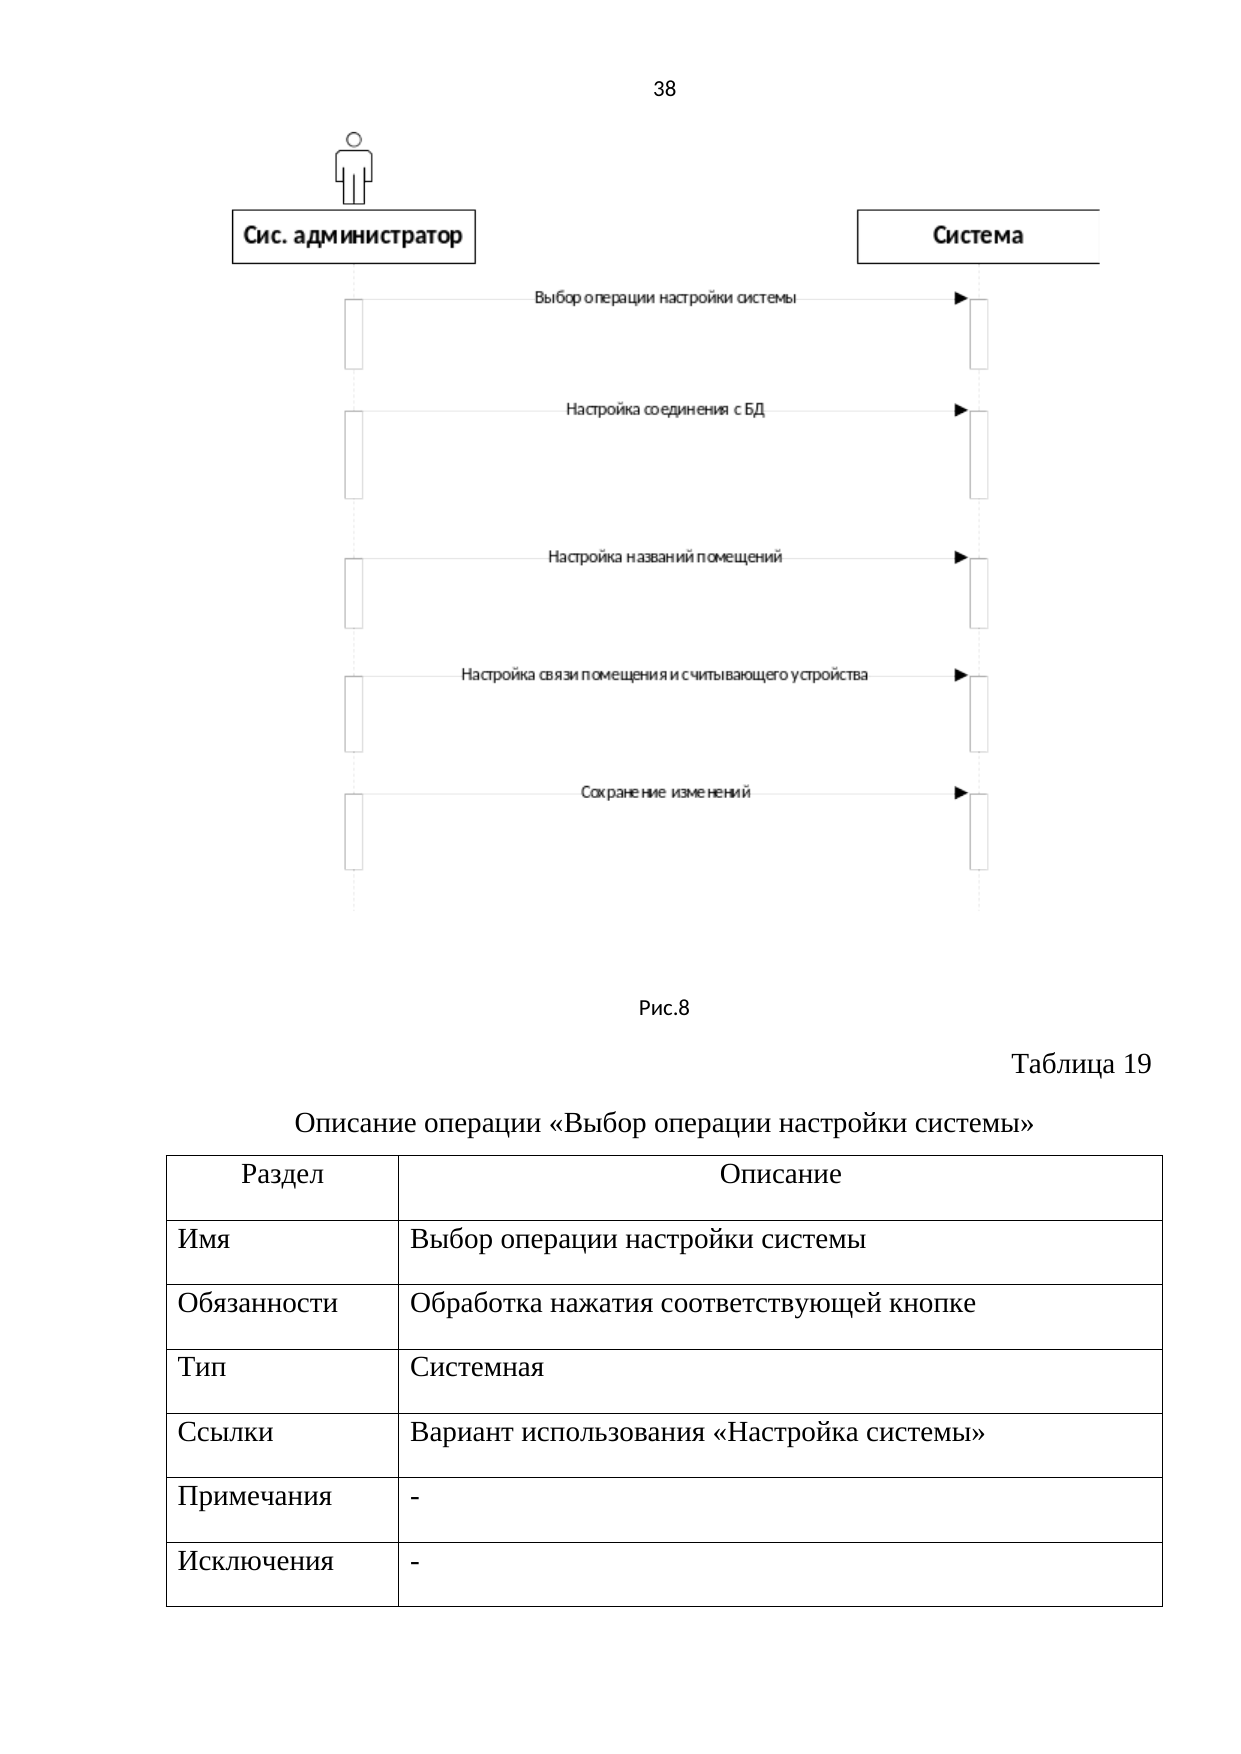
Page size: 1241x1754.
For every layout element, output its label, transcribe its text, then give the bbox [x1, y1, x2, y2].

text Описание операции «Выбор операции настройки системы» [177, 1105, 1152, 1139]
table_cell Вариант использования «Настройка системы» [399, 1414, 1162, 1477]
table_cell Системная [399, 1350, 1162, 1413]
table_cell Обязанности [167, 1285, 398, 1348]
text Рис.8 [177, 993, 1152, 1021]
table_cell Выбор операции настройки системы [399, 1221, 1162, 1284]
text Таблица 19 [177, 1046, 1152, 1079]
table_cell Имя [167, 1221, 398, 1284]
table_cell Обработка нажатия соответствующей кнопке [399, 1285, 1162, 1348]
table_cell Ссылки [167, 1414, 398, 1477]
table_header Описание [399, 1156, 1162, 1220]
table_cell Исключения [167, 1543, 398, 1606]
table_cell Тип [167, 1350, 398, 1413]
table_cell - [399, 1543, 1162, 1606]
table_header Раздел [167, 1156, 398, 1220]
table_cell Примечания [167, 1478, 398, 1542]
table_cell - [399, 1478, 1162, 1542]
